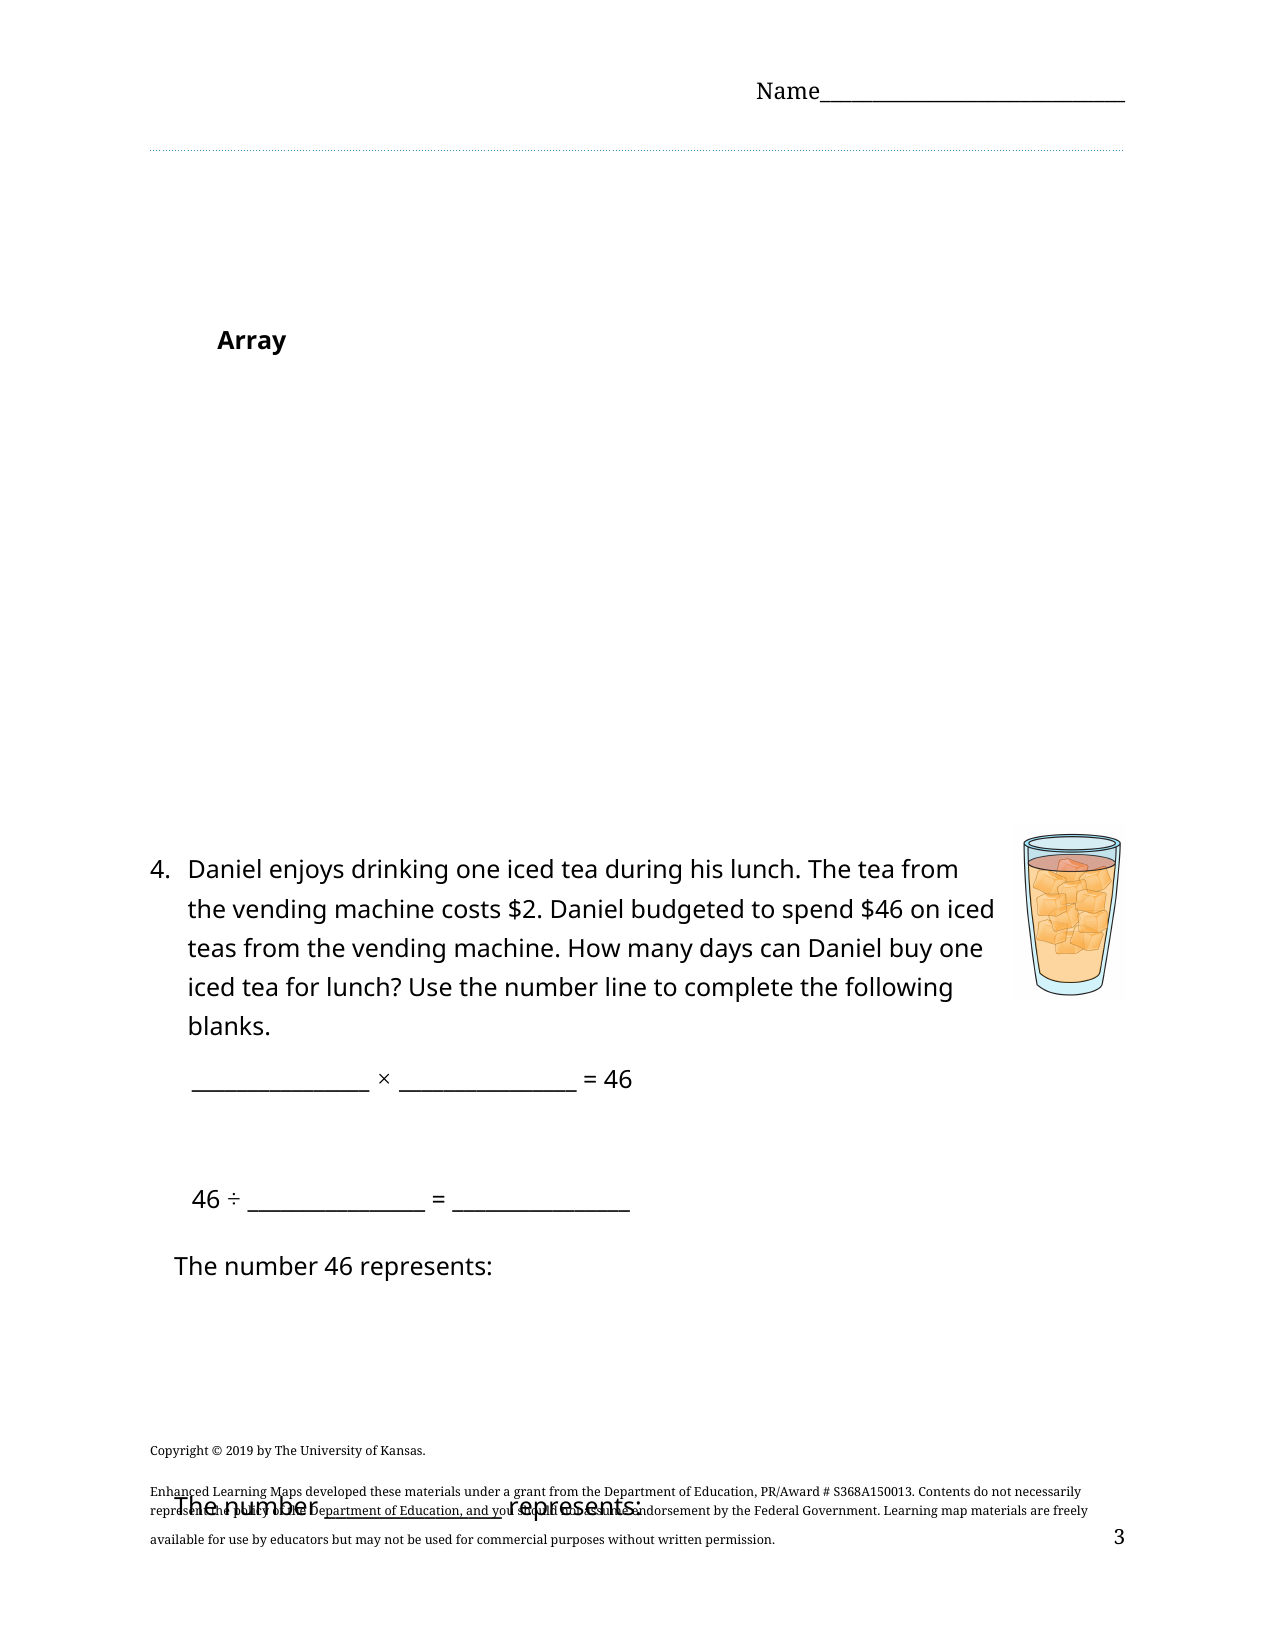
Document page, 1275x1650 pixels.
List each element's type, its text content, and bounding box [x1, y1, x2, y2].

text Daniel enjoys drinking one iced tea during his lunch. The tea from the vending machine costs $2. Daniel budgeted to spend $46 on iced teas from the vending machine. How many days can Daniel buy one iced tea for lunch? Use the number line to complete the following blanks. [150, 839, 1125, 1043]
picture [1014, 884, 1130, 1003]
